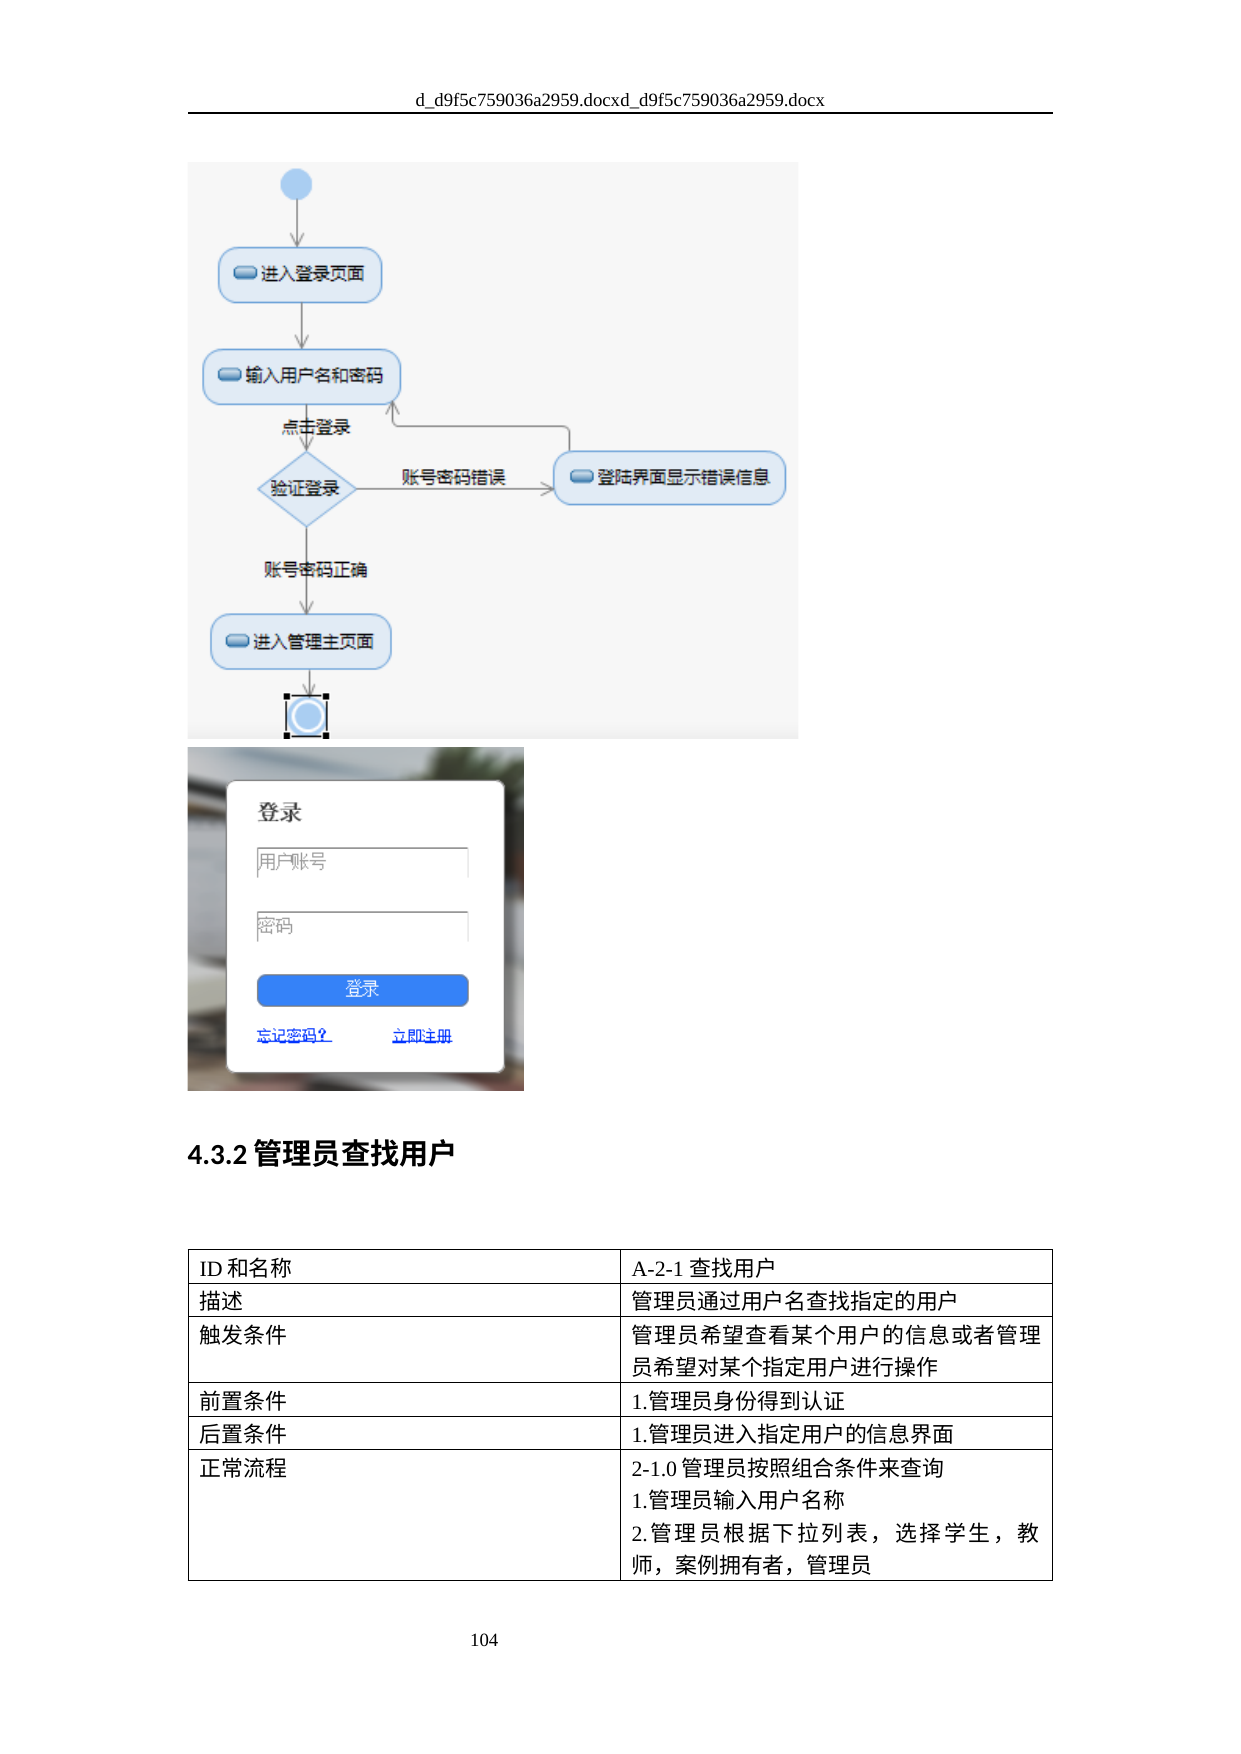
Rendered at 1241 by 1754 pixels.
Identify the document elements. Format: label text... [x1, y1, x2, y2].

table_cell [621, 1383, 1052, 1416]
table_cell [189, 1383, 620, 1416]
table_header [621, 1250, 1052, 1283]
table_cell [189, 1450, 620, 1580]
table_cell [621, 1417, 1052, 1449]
picture [187, 747, 524, 1091]
subtitle 4.3.2管理员查找用户 [187, 1119, 1053, 1184]
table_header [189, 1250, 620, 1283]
picture [187, 162, 799, 739]
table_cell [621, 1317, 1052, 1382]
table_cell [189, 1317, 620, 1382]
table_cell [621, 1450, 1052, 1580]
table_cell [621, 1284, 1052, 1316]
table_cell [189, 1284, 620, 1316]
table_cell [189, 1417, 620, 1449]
